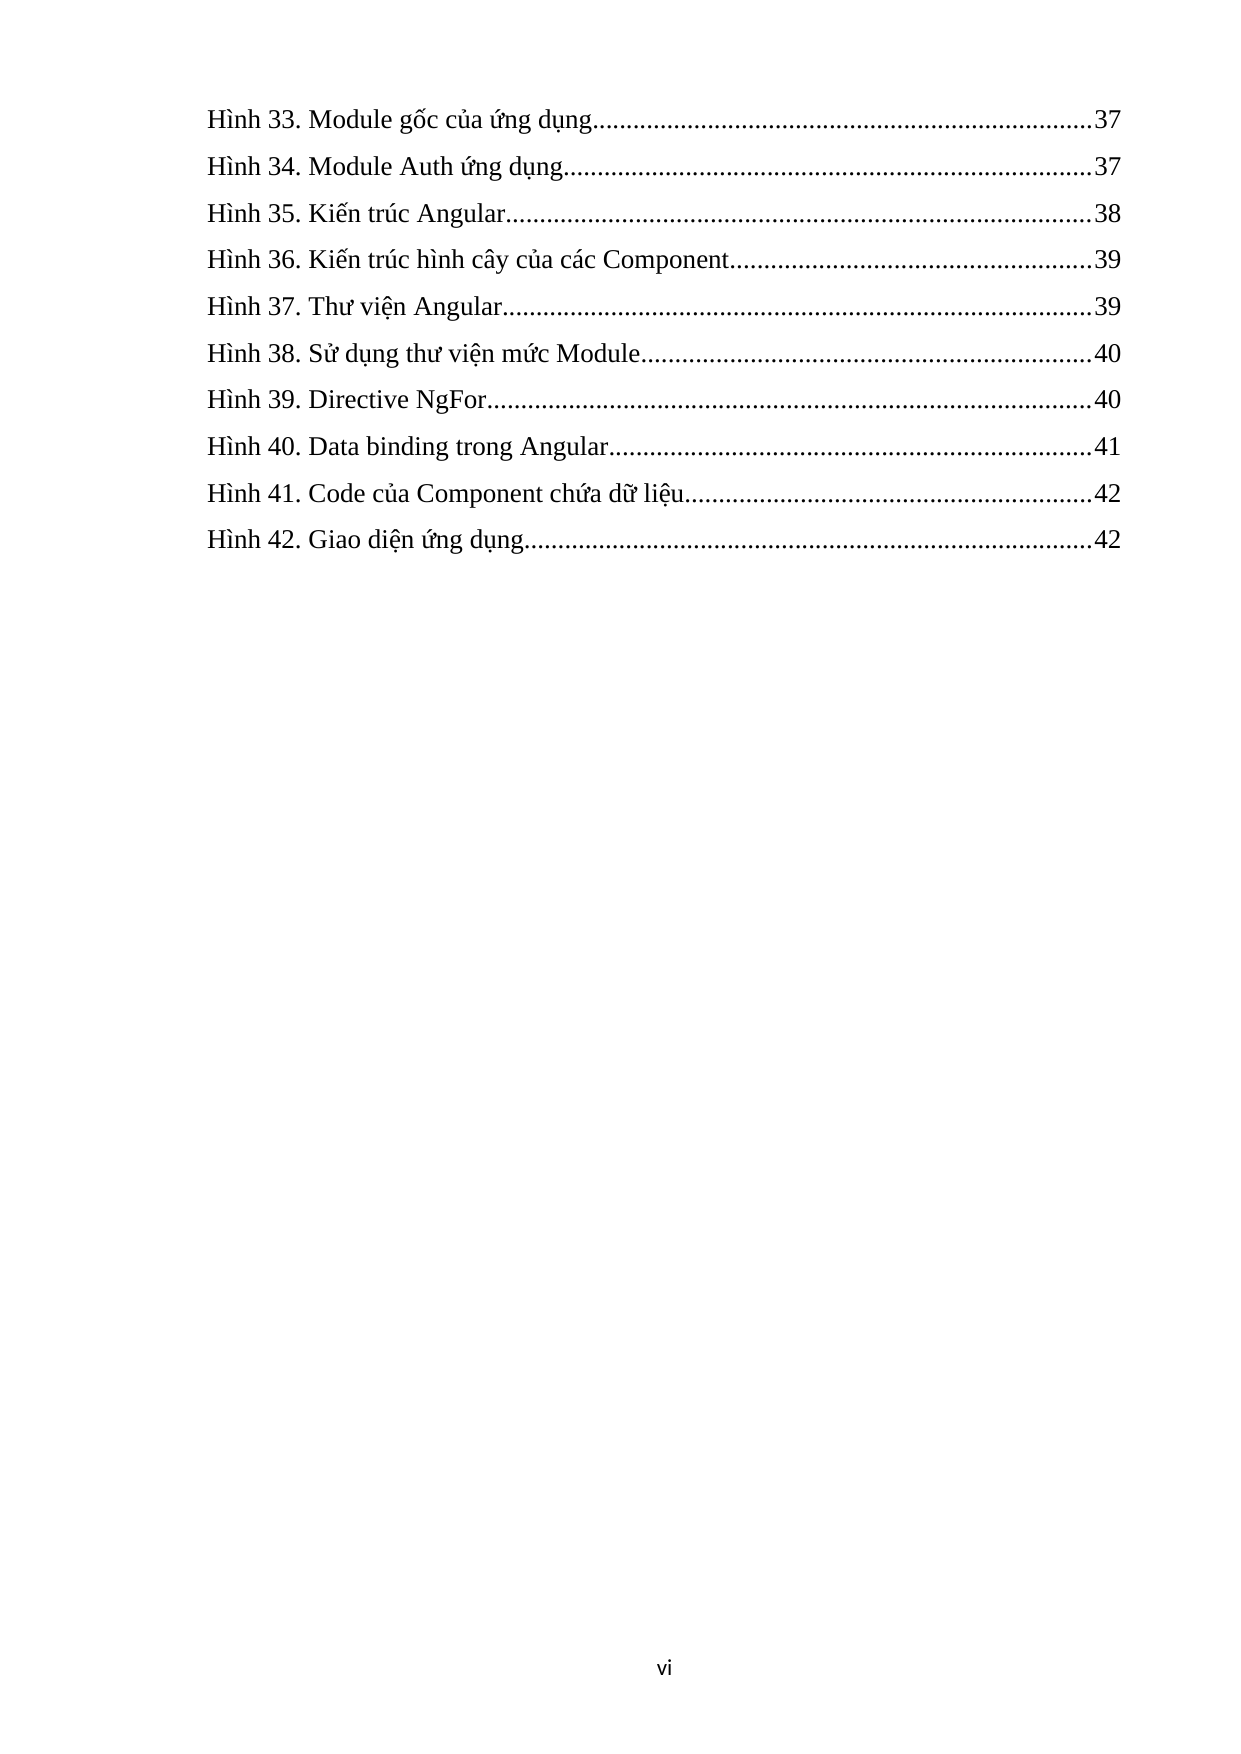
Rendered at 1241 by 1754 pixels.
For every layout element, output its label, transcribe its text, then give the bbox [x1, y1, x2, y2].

text Hình 36. Kiến trúc hình cây của các Component 39 [207, 243, 1122, 274]
text Hình 35. Kiến trúc Angular 38 [207, 197, 1122, 228]
text Hình 33. Module gốc của ứng dụng 37 [207, 103, 1122, 134]
text Hình 42. Giao diện ứng dụng 42 [207, 523, 1122, 554]
text Hình 41. Code của Component chứa dữ liệu 42 [207, 477, 1122, 508]
text Hình 40. Data binding trong Angular 41 [207, 430, 1122, 461]
text Hình 39. Directive NgFor 40 [207, 383, 1122, 414]
text Hình 38. Sử dụng thư viện mức Module 40 [207, 337, 1122, 368]
text Hình 34. Module Auth ứng dụng 37 [207, 150, 1122, 181]
text Hình 37. Thư viện Angular 39 [207, 290, 1122, 321]
